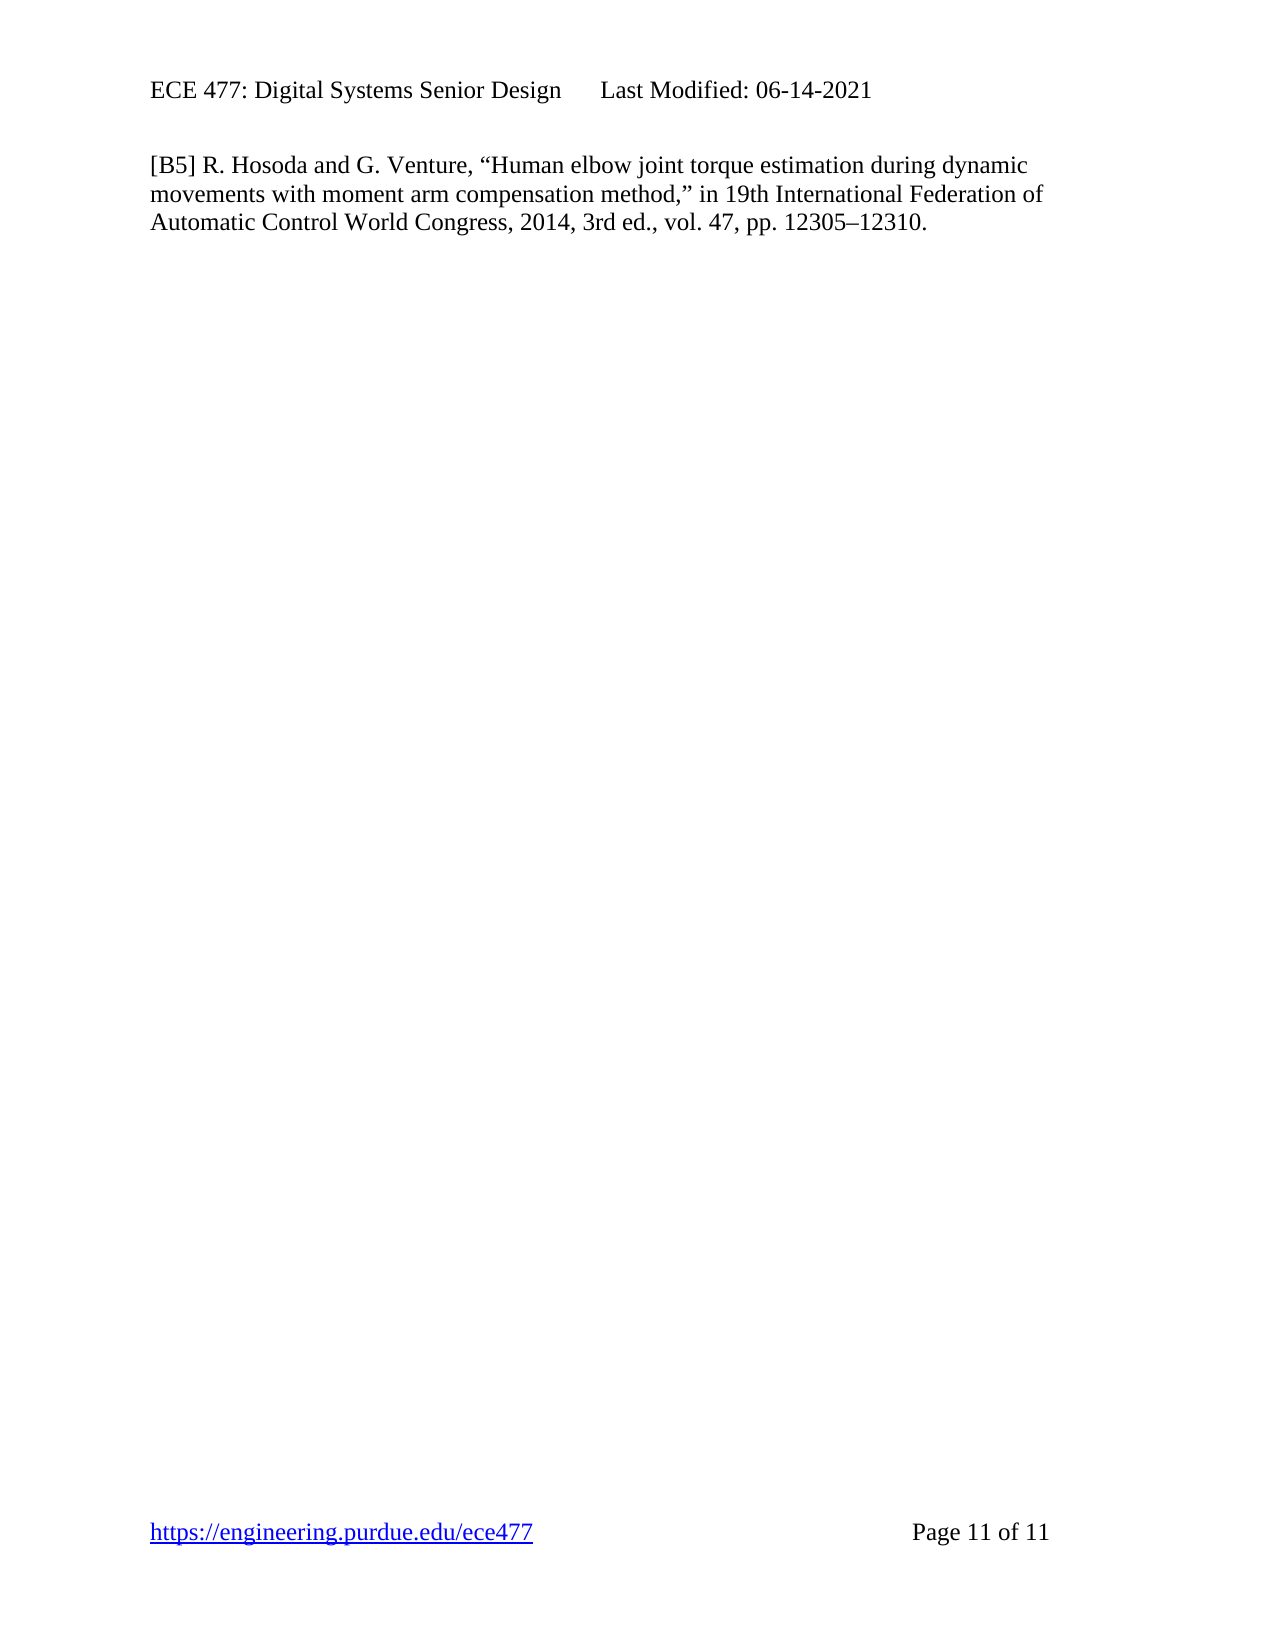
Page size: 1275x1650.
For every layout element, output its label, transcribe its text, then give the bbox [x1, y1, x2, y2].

text [B5] R. Hosoda and G. Venture, “Human elbow joint torque estimation during dynamic movements with moment arm compensation method,” in 19th International Federation of Automatic Control World Congress, 2014, 3rd ed., vol. 47, pp. 12305–12310. [150, 150, 1125, 236]
